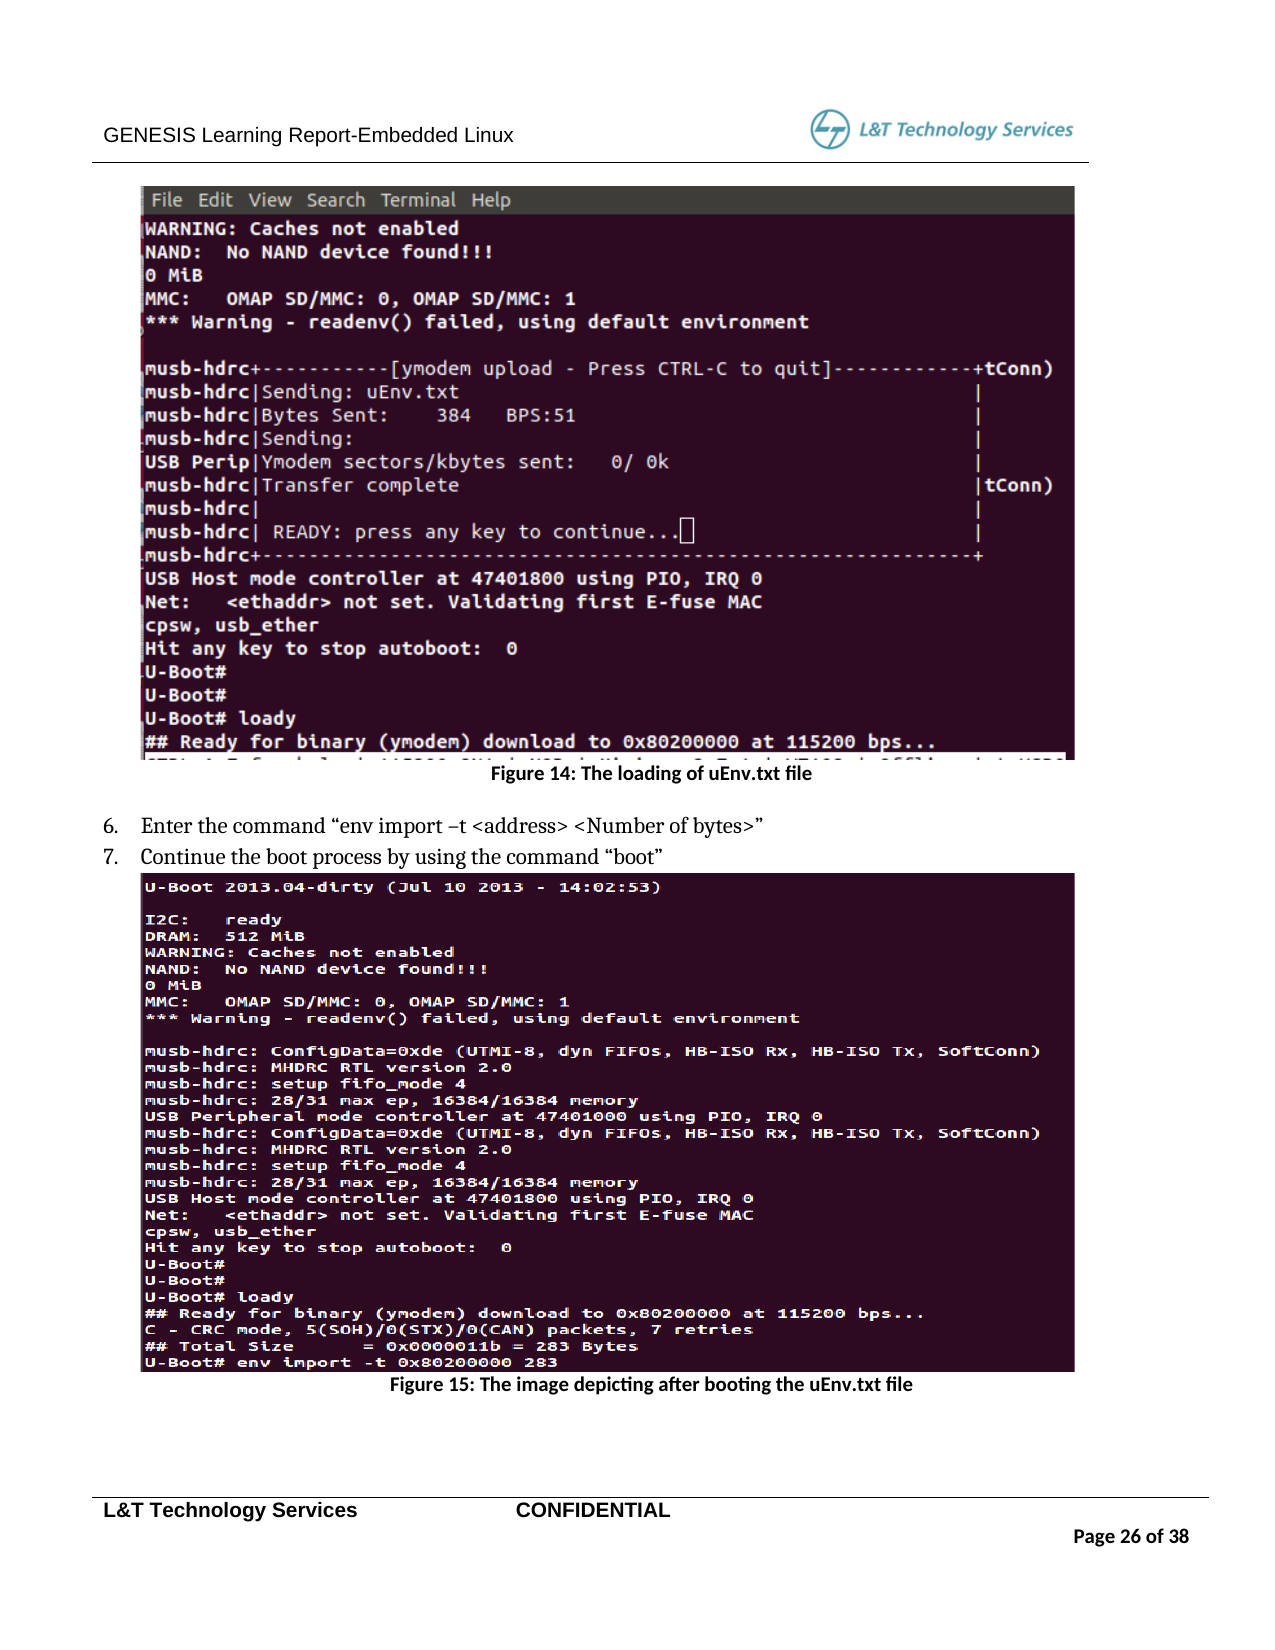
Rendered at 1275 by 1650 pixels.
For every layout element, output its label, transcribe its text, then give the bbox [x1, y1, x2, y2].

list Enter the command “env import –t <address> <Number of bytes>” [103, 813, 1162, 839]
text Figure 14: The loading of uEnv.txt file [103, 760, 1162, 785]
picture [140, 186, 1075, 760]
list Continue the boot process by using the command “boot” [103, 843, 1162, 870]
text Figure 15: The image depicting after booting the uEnv.txt file [103, 1371, 1162, 1397]
picture [140, 873, 1075, 1372]
